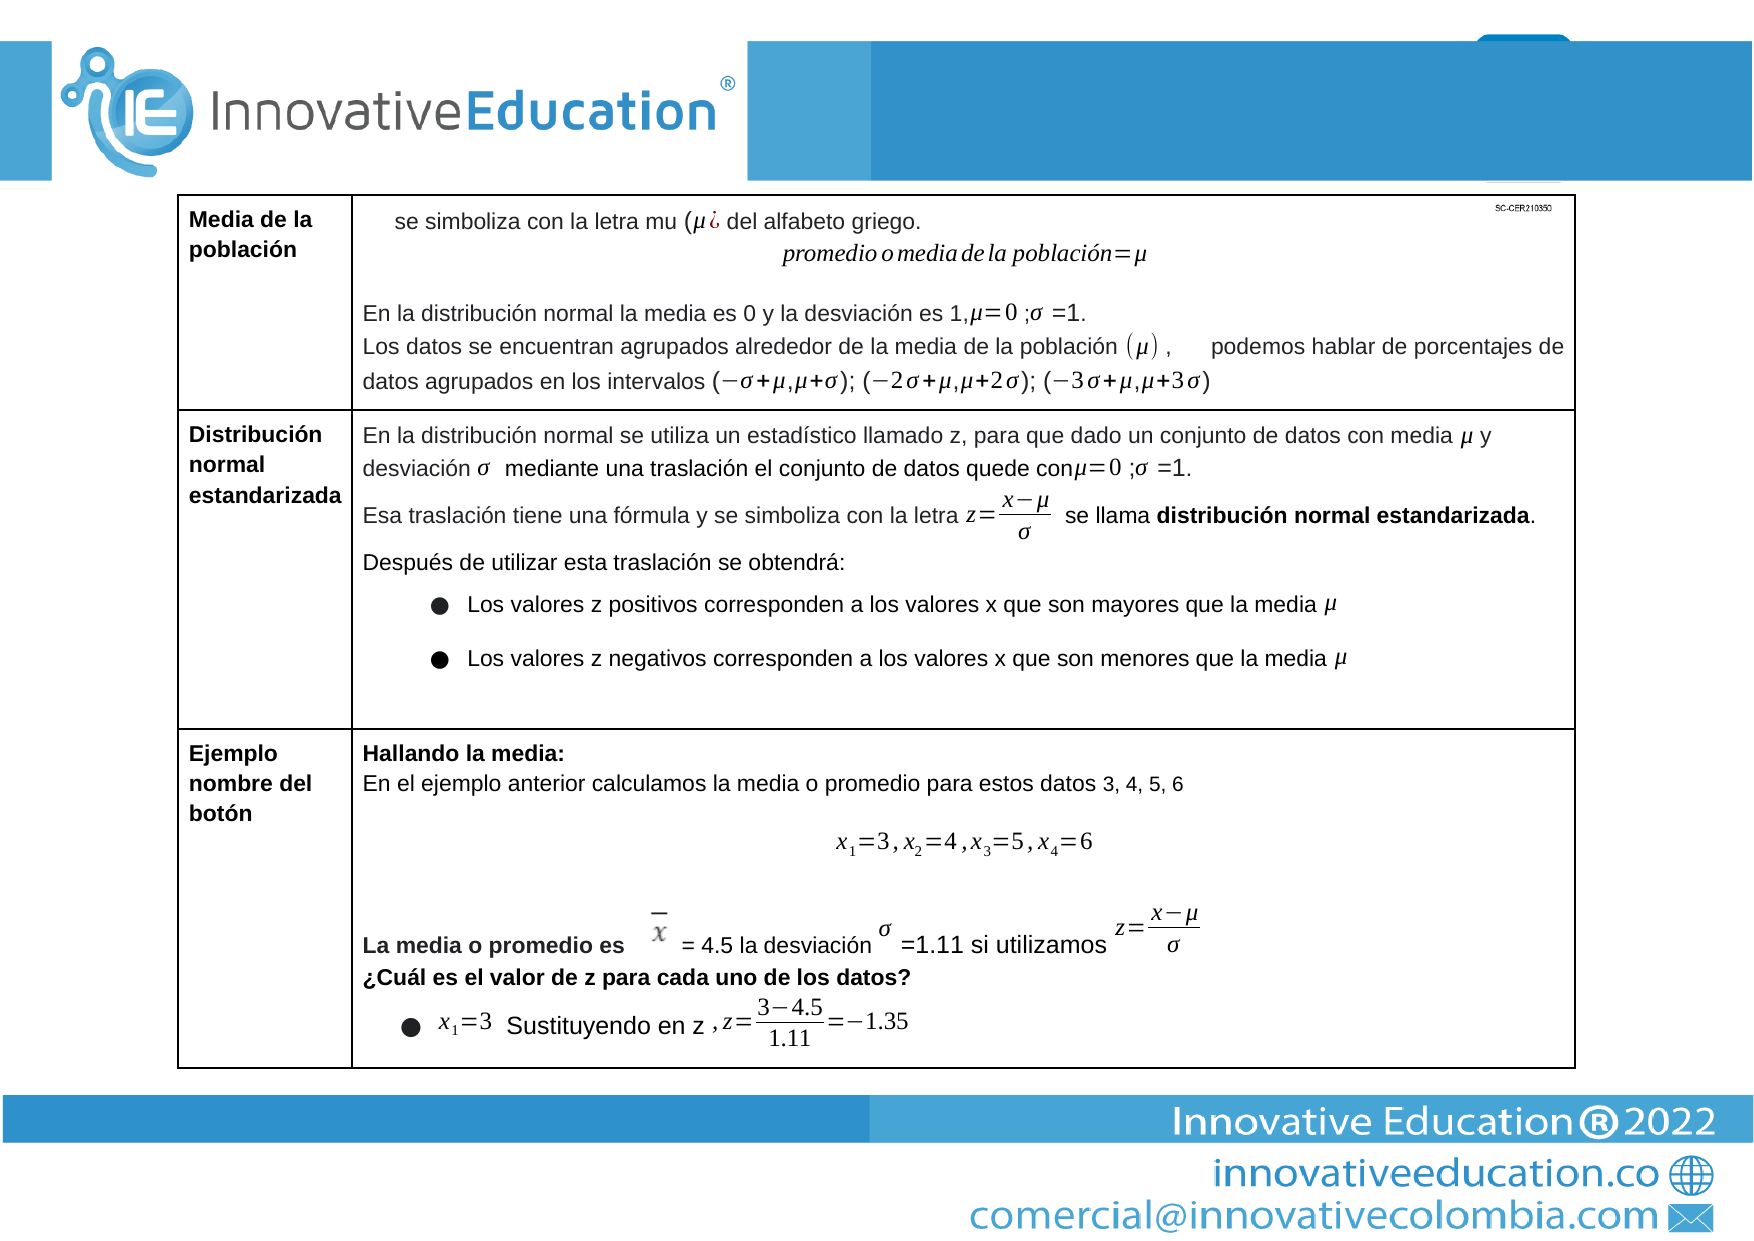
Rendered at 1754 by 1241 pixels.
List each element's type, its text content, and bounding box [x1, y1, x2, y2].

picture [637, 897, 682, 954]
table_cell Distribución normal estandarizada [179, 411, 351, 727]
picture [0, 28, 1752, 194]
table_cell Ejemplo ombre del botón [179, 730, 351, 1067]
table_cell e simboliza con la letra mu ( del alfabeto griego. En la distribución normal la media es 0 y la desviación es 1, ; =1. Los datos se encuentran agrupados alrededor de la media de la población podemos hablar de porcentajes de datos agrupados en los intervalos (,); (,); (,) [353, 196, 1574, 409]
table_cell Media de la población [179, 196, 351, 409]
picture [2, 1093, 1754, 1239]
table_cell En la distribución normal se utiliza un estadístico llamado z, para que dado un conjunto de datos con media y desviación mediante una traslación el conjunto de datos quede con ; =1. Esa traslación tiene una fórmula y se simboliza con la letra se llama distribución normal estandarizada. Después de utilizar esta traslación se obtendrá: Los valores z positivos corresponden a los valores x que son mayores que la media Los valores z negativos corresponden a los valores x que son menores que la media [353, 411, 1574, 727]
